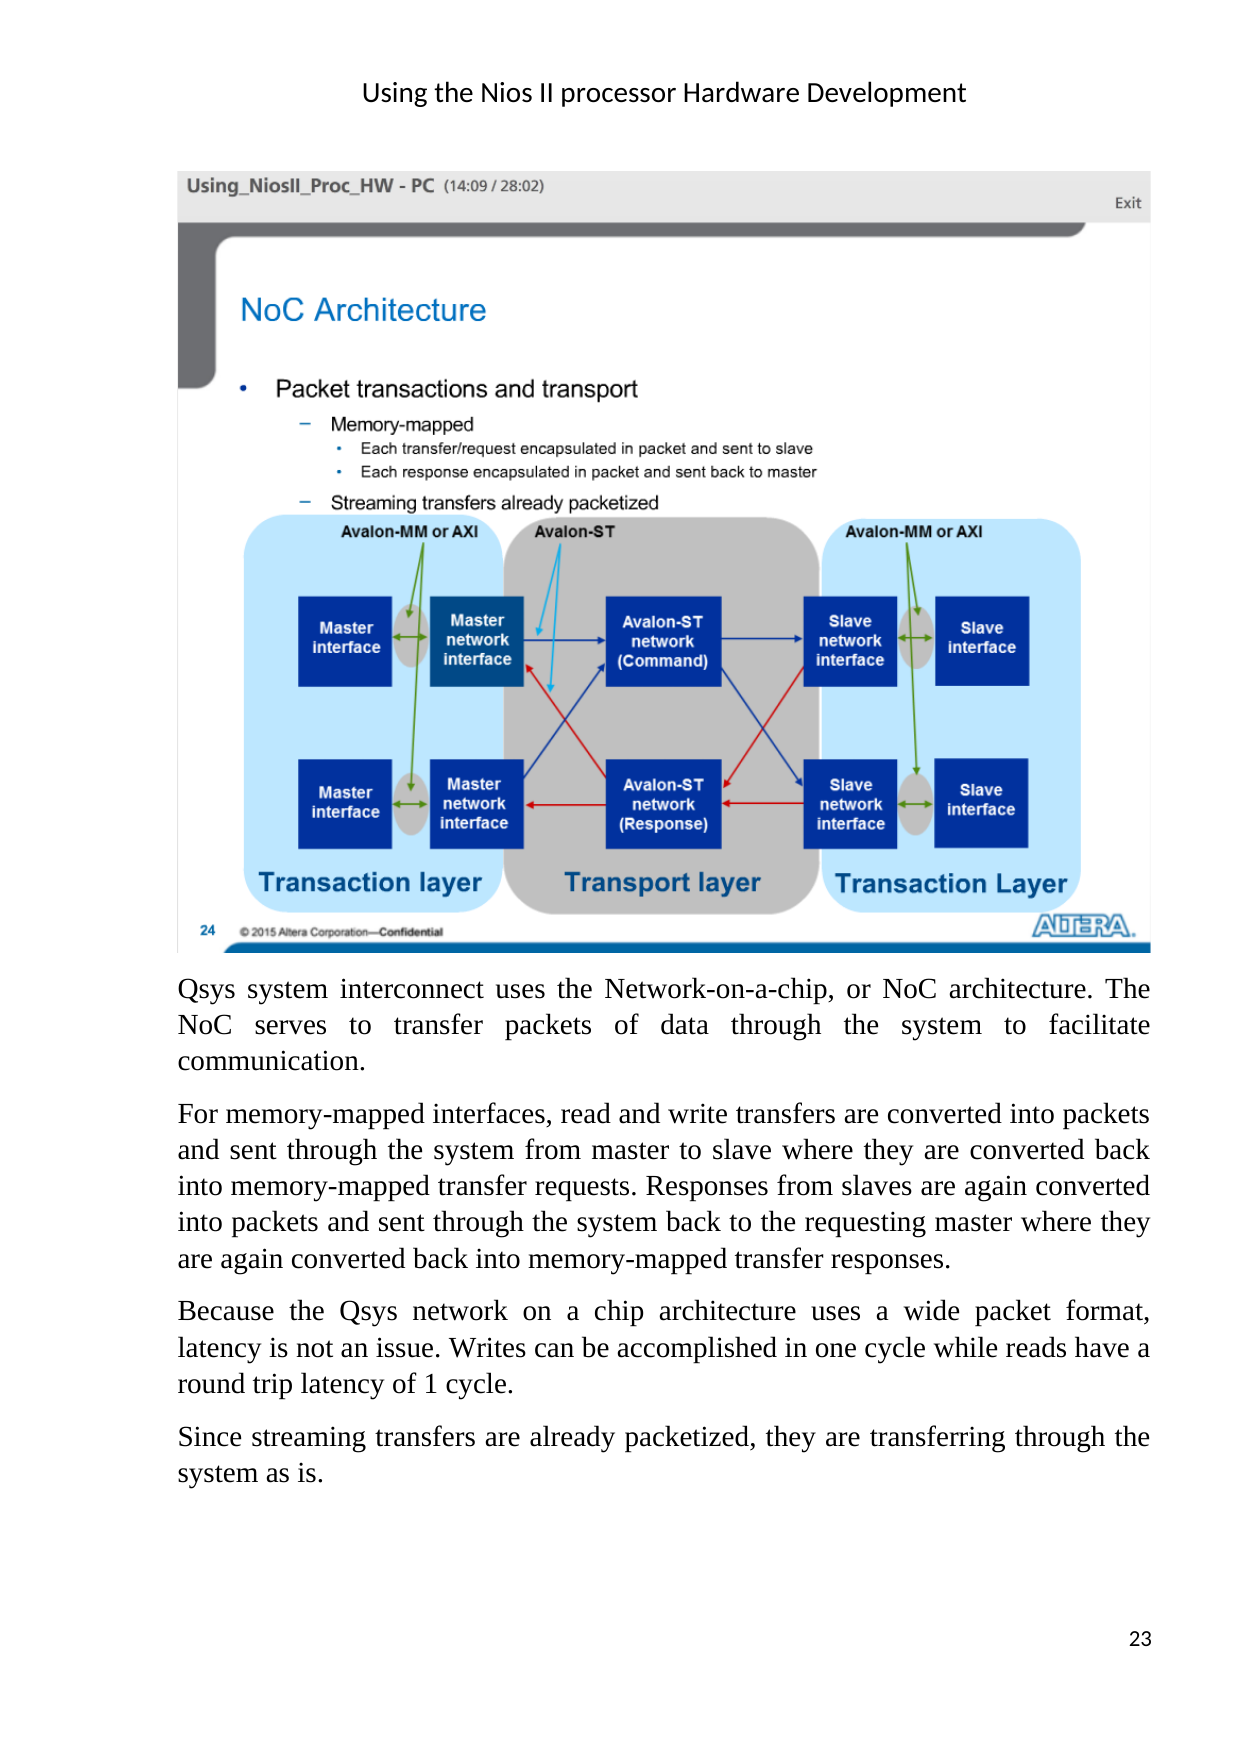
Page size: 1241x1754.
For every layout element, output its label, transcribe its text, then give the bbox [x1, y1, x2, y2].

text For memory-mapped interfaces, read and write transfers are converted into packets and sent through the system from master to slave where they are converted back into memory-mapped transfer requests. Responses from slaves are again converted into packets and sent through the system back to the requesting master where they are again converted back into memory-mapped transfer responses. [177, 1096, 1152, 1274]
picture [177, 171, 1151, 953]
text Qsys system interconnect uses the Network-on-a-chip, or NoC architecture. The NoC serves to transfer packets of data through the system to facilitate communication. [177, 971, 1152, 1077]
text Since streaming transfers are already packetized, they are transferring through the system as is. [177, 1419, 1152, 1488]
text Because the Qsys network on a chip architecture uses a wide packet format, latency is not an issue. Writes can be accomplished in one cycle while reads have a round trip latency of 1 cycle. [177, 1293, 1152, 1399]
